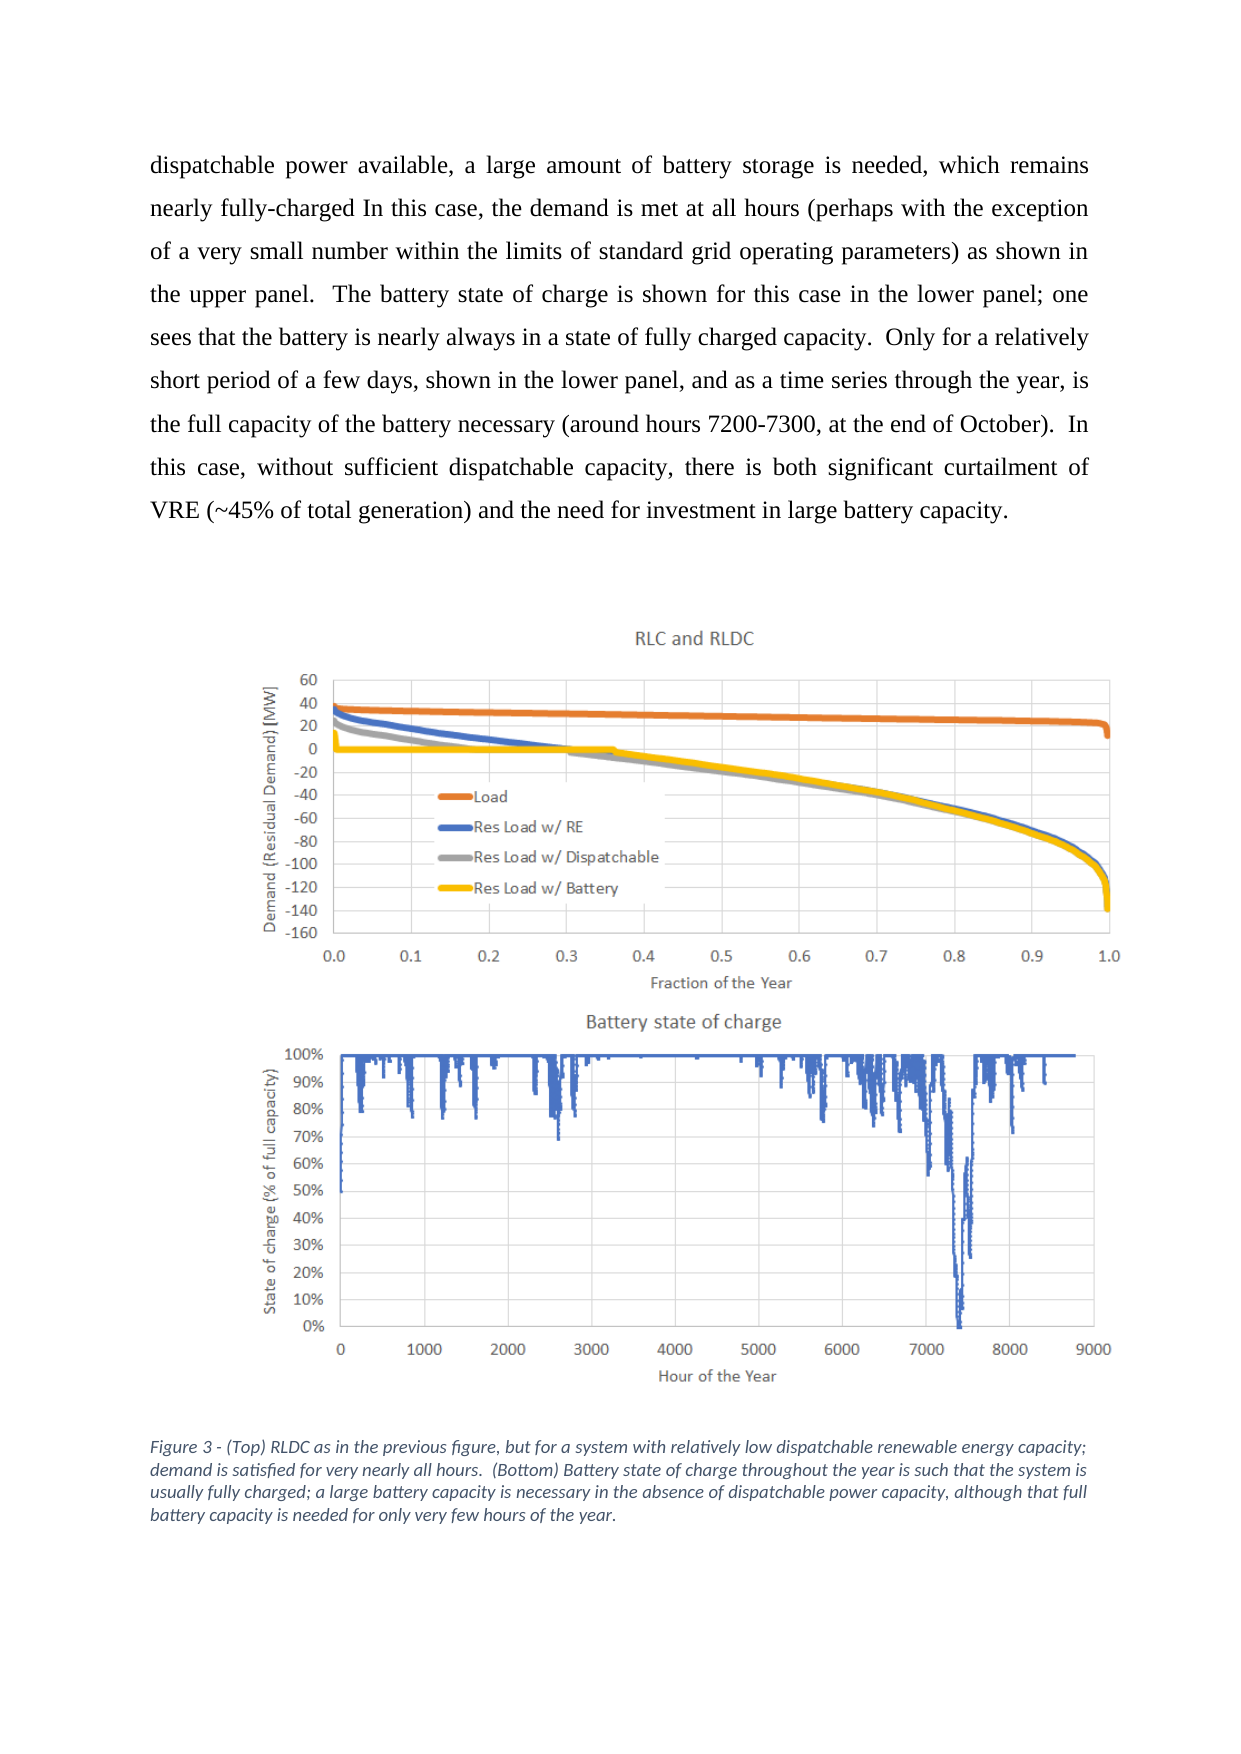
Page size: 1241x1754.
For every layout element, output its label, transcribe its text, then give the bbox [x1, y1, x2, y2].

picture [225, 614, 1166, 1405]
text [150, 150, 1090, 524]
